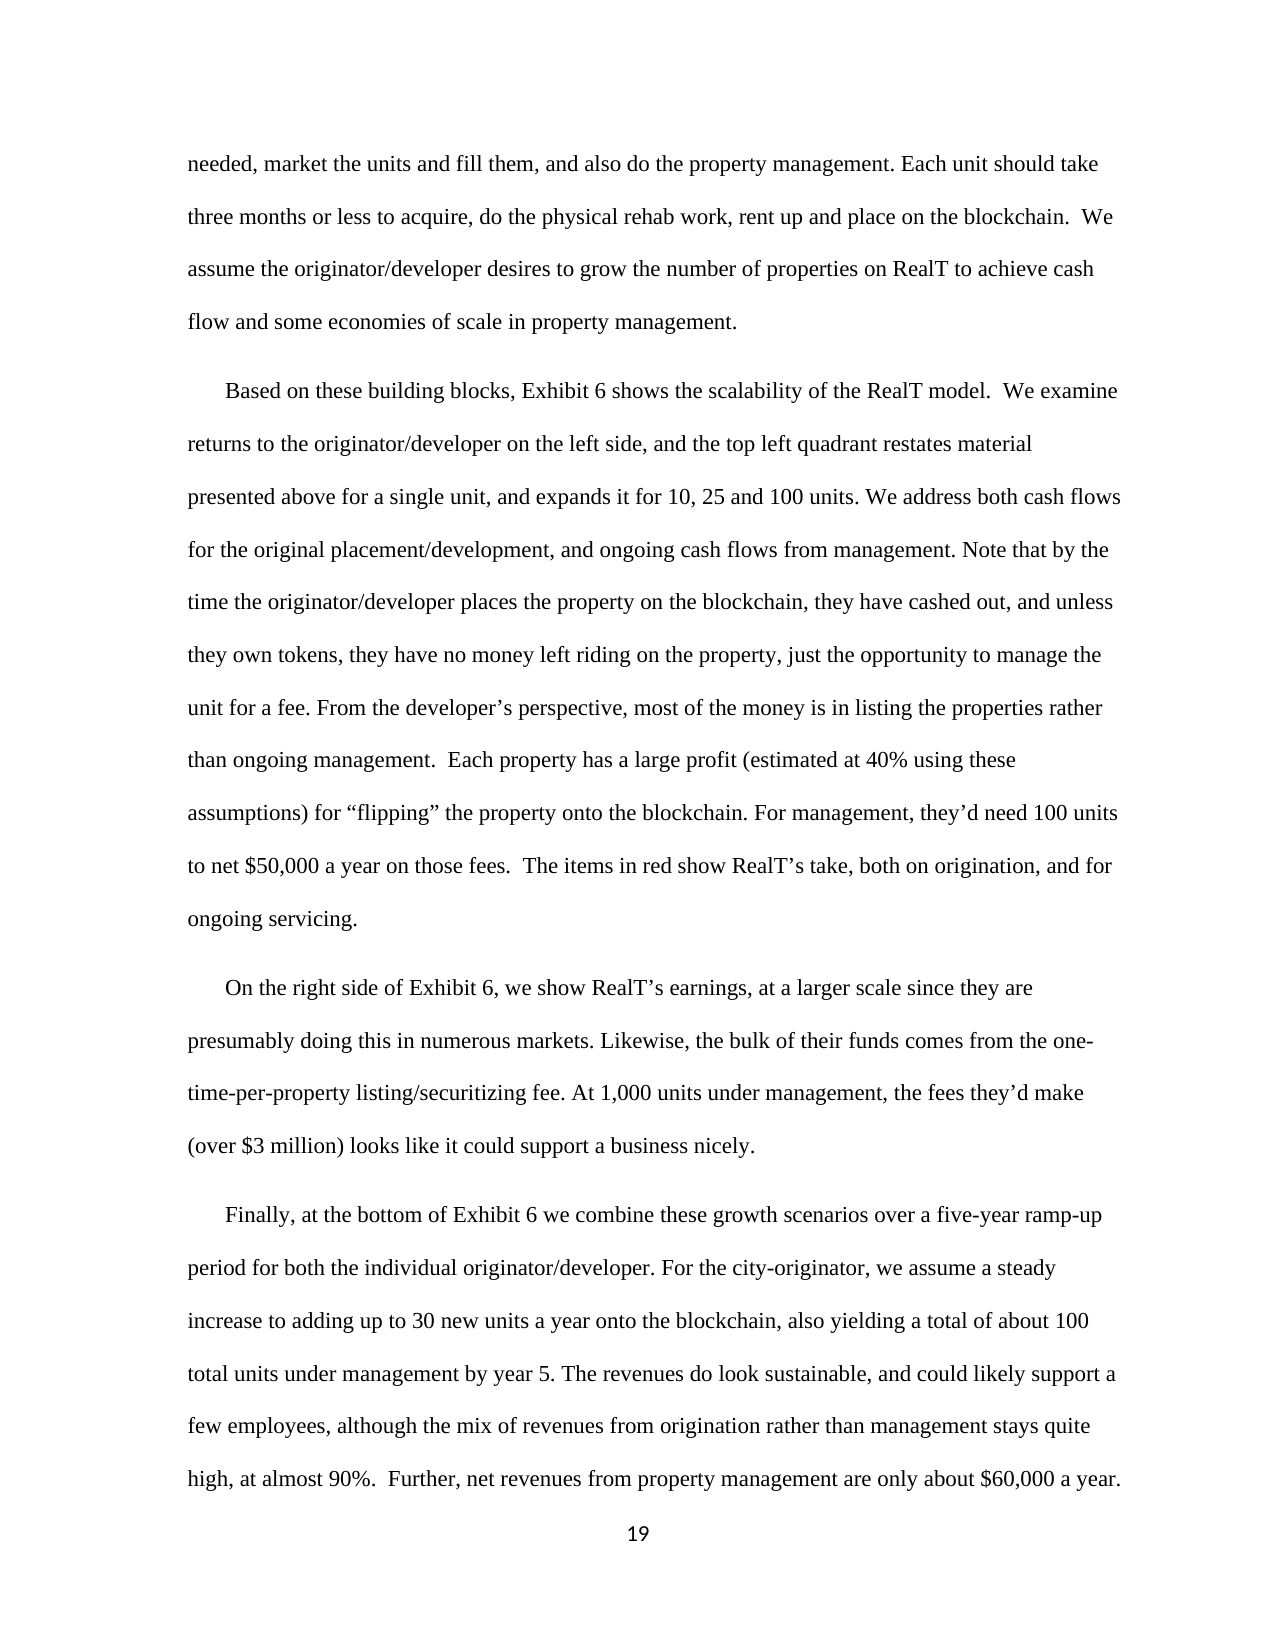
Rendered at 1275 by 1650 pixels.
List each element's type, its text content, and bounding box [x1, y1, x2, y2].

text Based on these building blocks, Exhibit 6 shows the scalability of the RealT model. We examine returns to the originator/developer on the left side, and the top left quadrant restates material presented above for a single unit, and expands it for 10, 25 and 100 units. We address both cash flows for the original placement/development, and ongoing cash flows from management. Note that by the time the originator/developer places the property on the blockchain, they have cashed out, and unless they own tokens, they have no money left riding on the property, just the opportunity to manage the unit for a fee. From the developer’s perspective, most of the money is in listing the properties rather than ongoing management. Each property has a large profit (estimated at 40% using these assumptions) for “flipping” the property onto the blockchain. For management, they’d need 100 units to net $50,000 a year on those fees. The items in red show RealT’s take, both on origination, and for ongoing servicing. [187, 377, 1125, 931]
text On the right side of Exhibit 6, we show RealT’s earnings, at a larger scale since they are presumably doing this in numerous markets. Likewise, the bulk of their funds comes from the one-time-per-property listing/securitizing fee. At 1,000 units under management, the fees they’d make (over $3 million) looks like it could support a business nicely. [187, 974, 1125, 1158]
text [187, 1201, 1125, 1491]
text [187, 150, 1125, 334]
